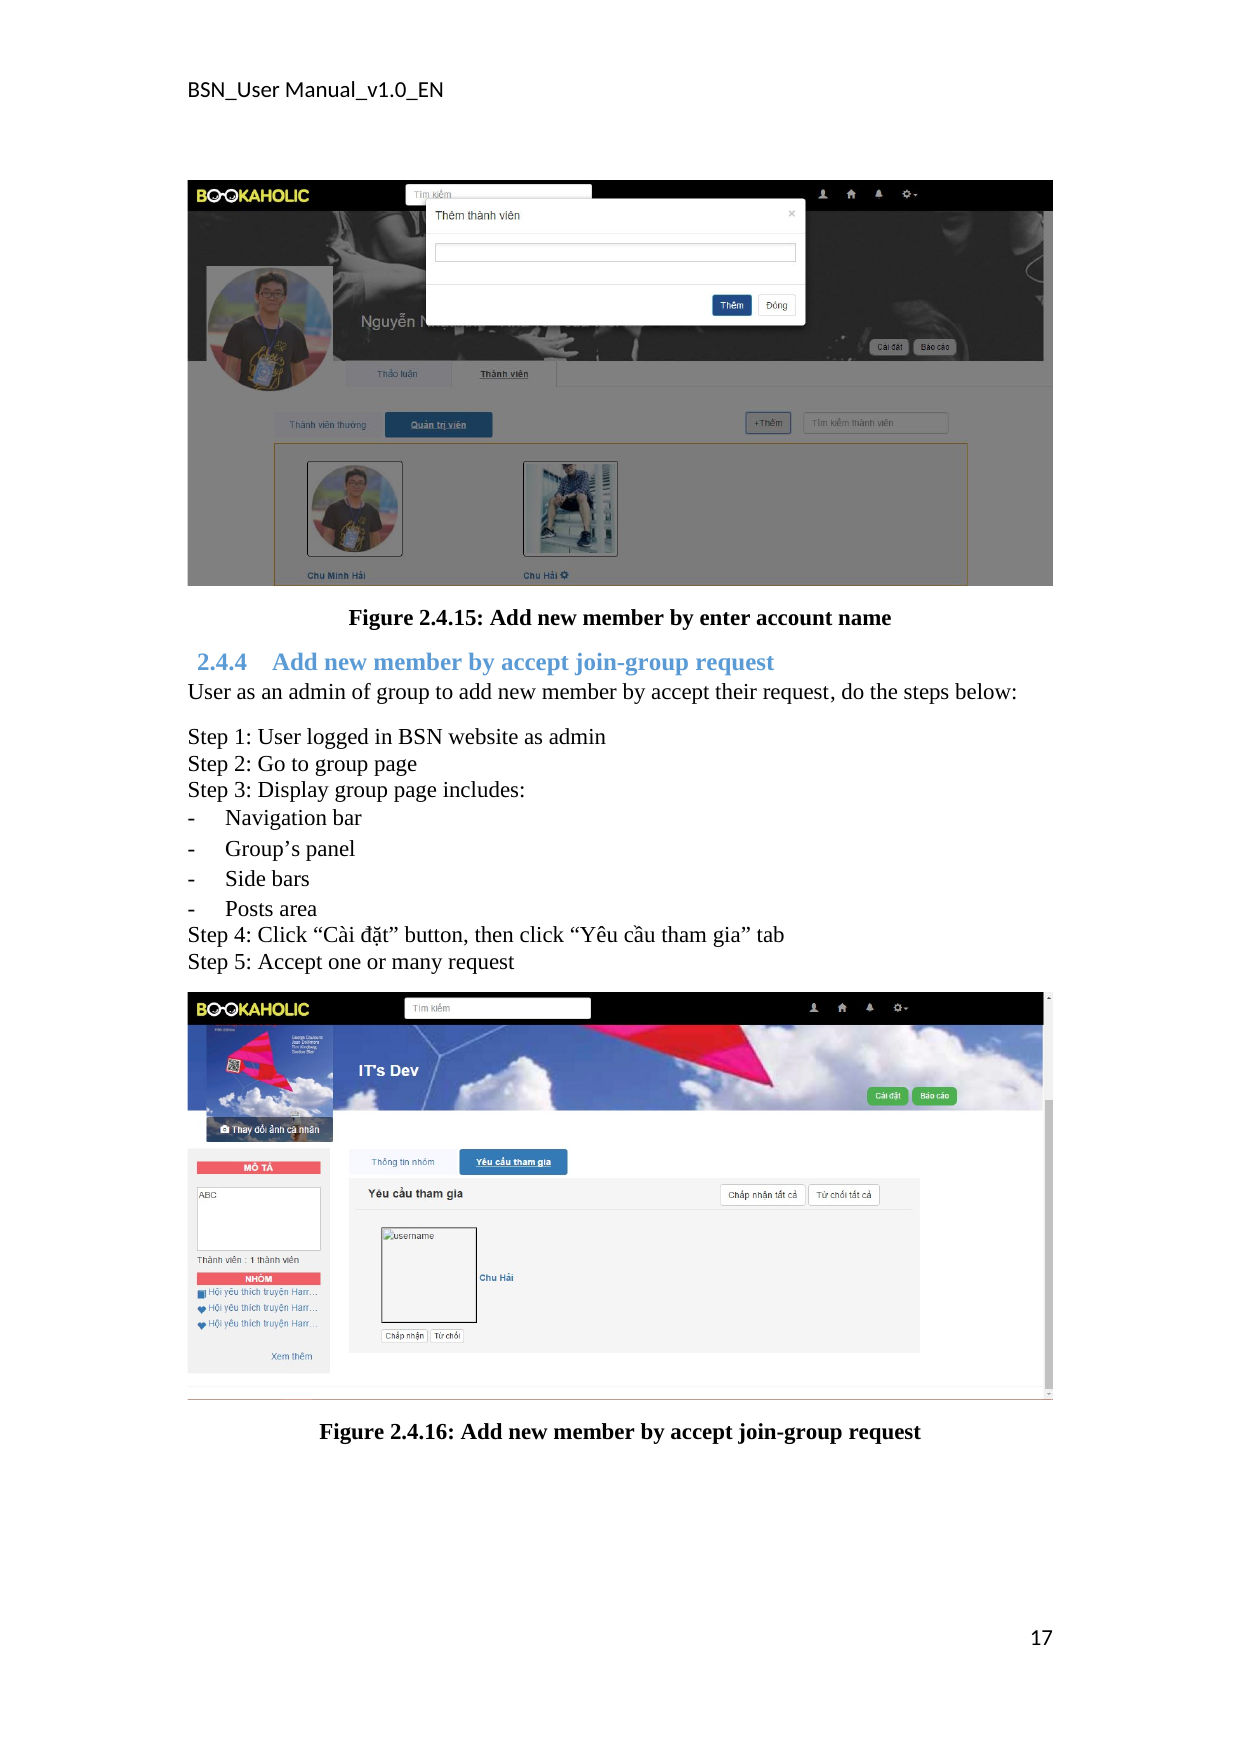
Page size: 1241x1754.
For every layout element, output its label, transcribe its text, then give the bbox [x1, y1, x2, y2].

picture [187, 992, 1053, 1400]
text User as an admin of group to add new member by accept their request, do the steps below: [187, 678, 1053, 704]
text Step 4: Click “Cài đặt” button, then click “Yêu cầu tham gia” tab [187, 921, 1053, 948]
text Figure .: Add new member by enter account name [187, 604, 1053, 631]
subtitle Add new member by accept join-group request [197, 647, 1053, 676]
text Step 3: Display group page includes: [187, 776, 1053, 802]
list Group’s panel [187, 834, 1053, 861]
text Step 1: User logged in BSN website as admin [187, 723, 1053, 749]
text Figure .: Add new member by accept join-group request [187, 1418, 1053, 1445]
list Navigation bar [187, 804, 1053, 831]
list Posts area [187, 895, 1053, 921]
list Side bars [187, 865, 1053, 891]
text Step 5: Accept one or many request [187, 948, 1053, 974]
text Step 2: Go to group page [187, 749, 1053, 776]
picture [187, 180, 1053, 586]
